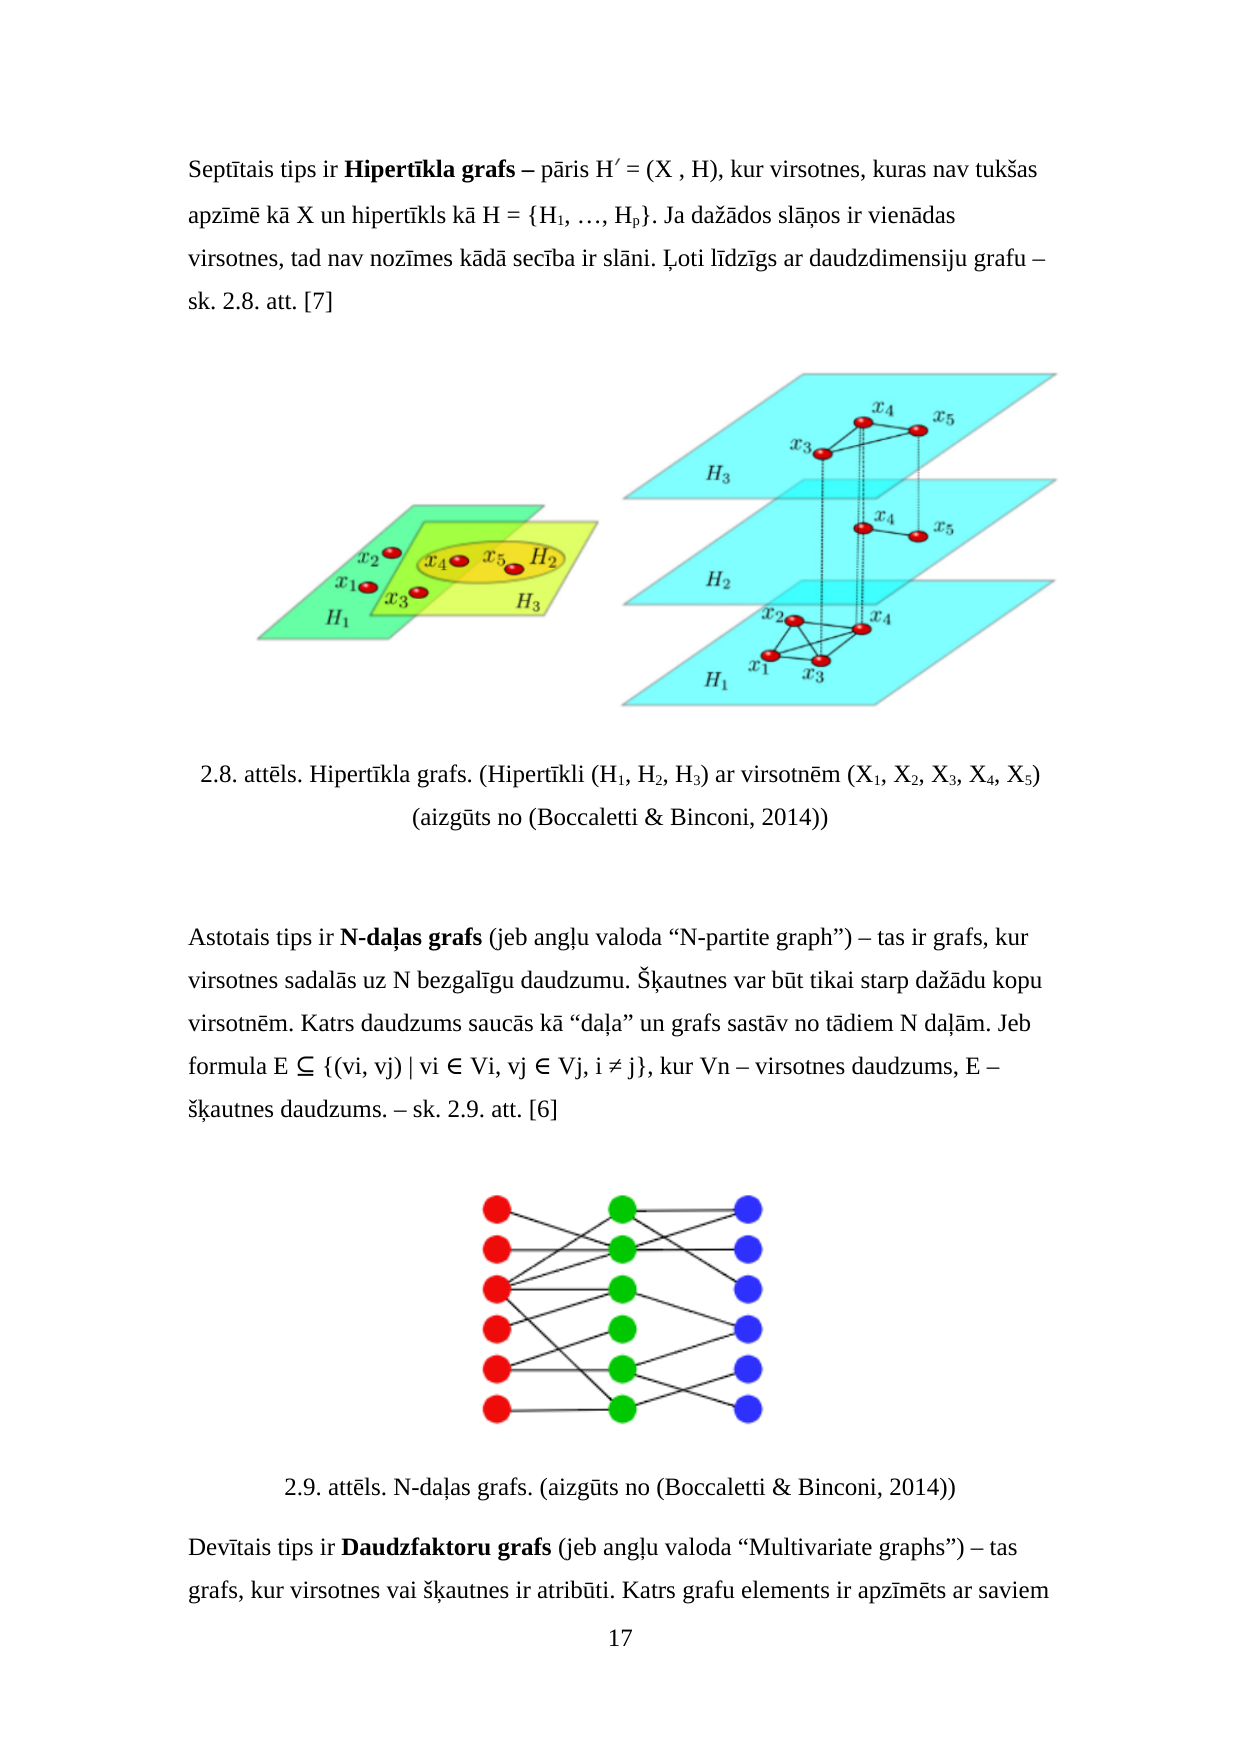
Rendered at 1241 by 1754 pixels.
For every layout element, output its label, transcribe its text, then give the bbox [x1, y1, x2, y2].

text Astotais tips ir N-daļas grafs (jeb angļu valoda “N-partite graph”) – tas ir grafs, kur virsotnes sadalās uz N bezgalīgu daudzumu. Šķautnes var būt tikai starp dažādu kopu virsotnēm. Katrs daudzums saucās kā “daļa” un grafs sastāv no tādiem N daļām. Jeb formula E ⊆ {(vi, vj) | vi ∈ Vi, vj ∈ Vj, i ≠ j}, kur Vn – virsotnes daudzums, E –šķautnes daudzums. – sk. 2.9. att. [6] [188, 922, 1052, 1123]
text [188, 1532, 1052, 1603]
text 2.8. attēls. Hipertīkla grafs. (Hipertīkli (H1, H2, H3) ar virsotnēm (X1, X2, X3, X4, X5) (aizgūts no (Boccaletti & Binconi, 2014)) [188, 759, 1052, 831]
text 2.9. attēls. N-daļas grafs. (aizgūts no (Boccaletti & Binconi, 2014)) [188, 1472, 1052, 1501]
text Septītais tips ir Hipertīkla grafs – pāris H′ = (X , H), kur virsotnes, kuras nav tukšas apzīmē kā X un hipertīkls kā H = {H1, …, Hp}. Ja dažādos slāņos ir vienādas virsotnes, tad nav nozīmes kādā secība ir slāni. Ļoti līdzīgs ar daudzdimensiju grafu – sk. 2.8. att. [7] [188, 150, 1052, 315]
picture [187, 346, 1099, 729]
picture [450, 1154, 790, 1441]
